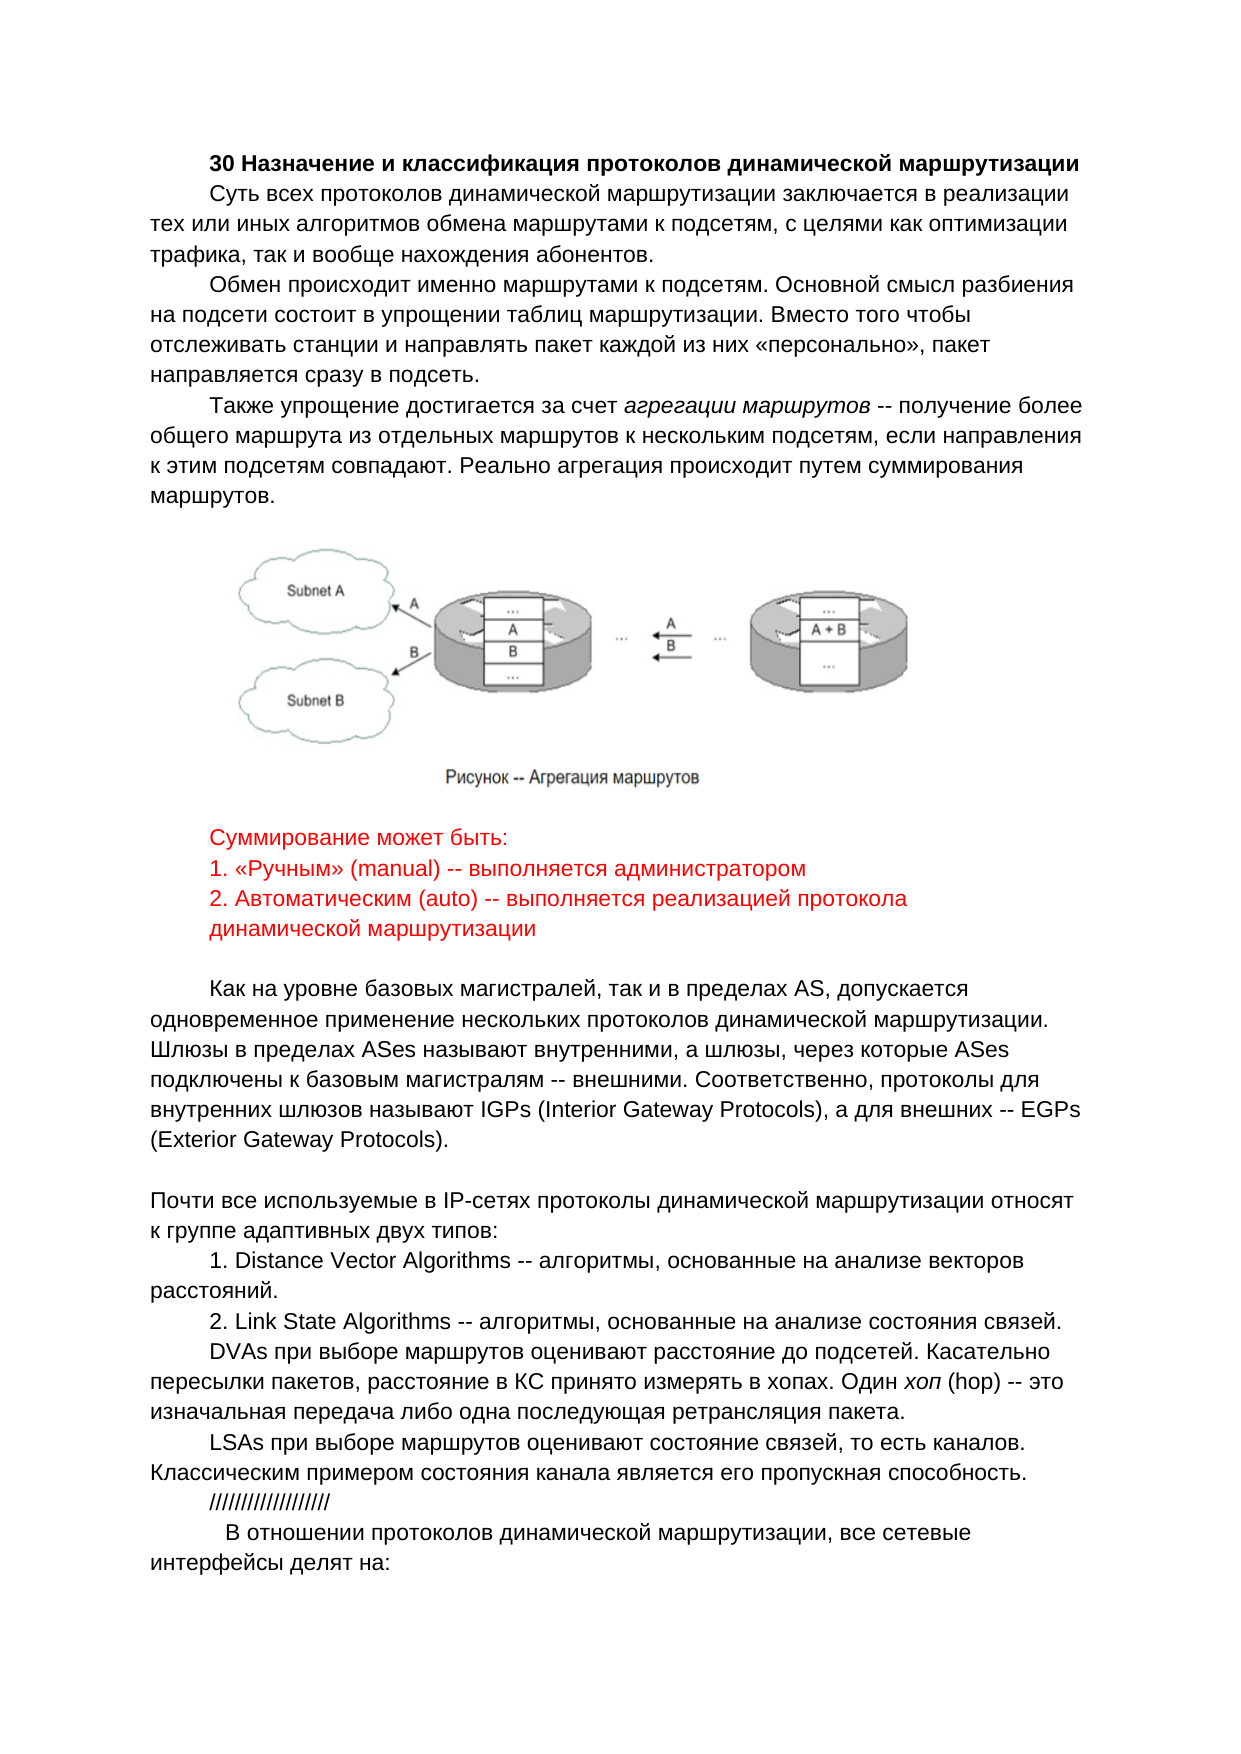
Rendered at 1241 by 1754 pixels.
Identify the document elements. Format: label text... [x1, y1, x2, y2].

text Обмен происходит именно маршрутами к подсетям. Основной смысл разбиения на подсети состоит в упрощении таблиц маршрутизации. Вместо того чтобы отслеживать станции и направлять пакет каждой из них «персонально», пакет направляется сразу в подсеть. [150, 271, 1090, 388]
text Почти все используемые в IP-сетях протоколы динамической маршрутизации относят к группе адаптивных двух типов: [150, 1187, 1090, 1243]
text Как на уровне базовых магистралей, так и в пределах AS, допускается одновременное применение нескольких протоколов динамической маршрутизации. Шлюзы в пределах ASes называют внутренними, а шлюзы, через которые ASes подключены к базовым магистралям -- внешними. Соответственно, протоколы для внутренних шлюзов называют IGPs (Interior Gateway Protocols), а для внешних -- EGPs (Exterior Gateway Protocols). [150, 975, 1090, 1153]
text 2. Автоматическим (auto) -- выполняется реализацией протокола [150, 885, 1090, 911]
text DVAs при выборе маршрутов оценивают расстояние до подсетей. Касательно пересылки пакетов, расстояние в КС принято измерять в хопах. Один хоп (hop) -- это изначальная передача либо одна последующая ретрансляция пакета. [150, 1338, 1090, 1424]
text динамической маршрутизации [150, 915, 1090, 941]
text 1. Distance Vector Algorithms -- алгоритмы, основанные на анализе векторов расстояний. [150, 1247, 1090, 1304]
text 1. «Ручным» (manual) -- выполняется администратором [150, 854, 1090, 881]
text Суть всех протоколов динамической маршрутизации заключается в реализации тех или иных алгоритмов обмена маршрутами к подсетям, с целями как оптимизации трафика, так и вообще нахождения абонентов. [150, 180, 1090, 267]
text 2. Link State Algorithms -- алгоритмы, основанные на анализе состояния связей. [150, 1308, 1090, 1334]
text В отношении протоколов динамической маршрутизации, все сетевые интерфейсы делят на: [150, 1519, 1090, 1576]
text Также упрощение достигается за счет агрегации маршрутов -- получение более общего маршрута из отдельных маршрутов к нескольким подсетям, если направления к этим подсетям совпадают. Реально агрегация происходит путем суммирования маршрутов. [150, 392, 1090, 509]
text LSAs при выборе маршрутов оценивают состояние связей, то есть каналов. Классическим примером состояния канала является его пропускная способность. [150, 1428, 1090, 1485]
picture [209, 512, 930, 791]
text Суммирование может быть: [150, 824, 1090, 851]
text 30 Назначение и классификация протоколов динамической маршрутизации [150, 150, 1090, 176]
text /////////////////// [150, 1489, 1090, 1515]
